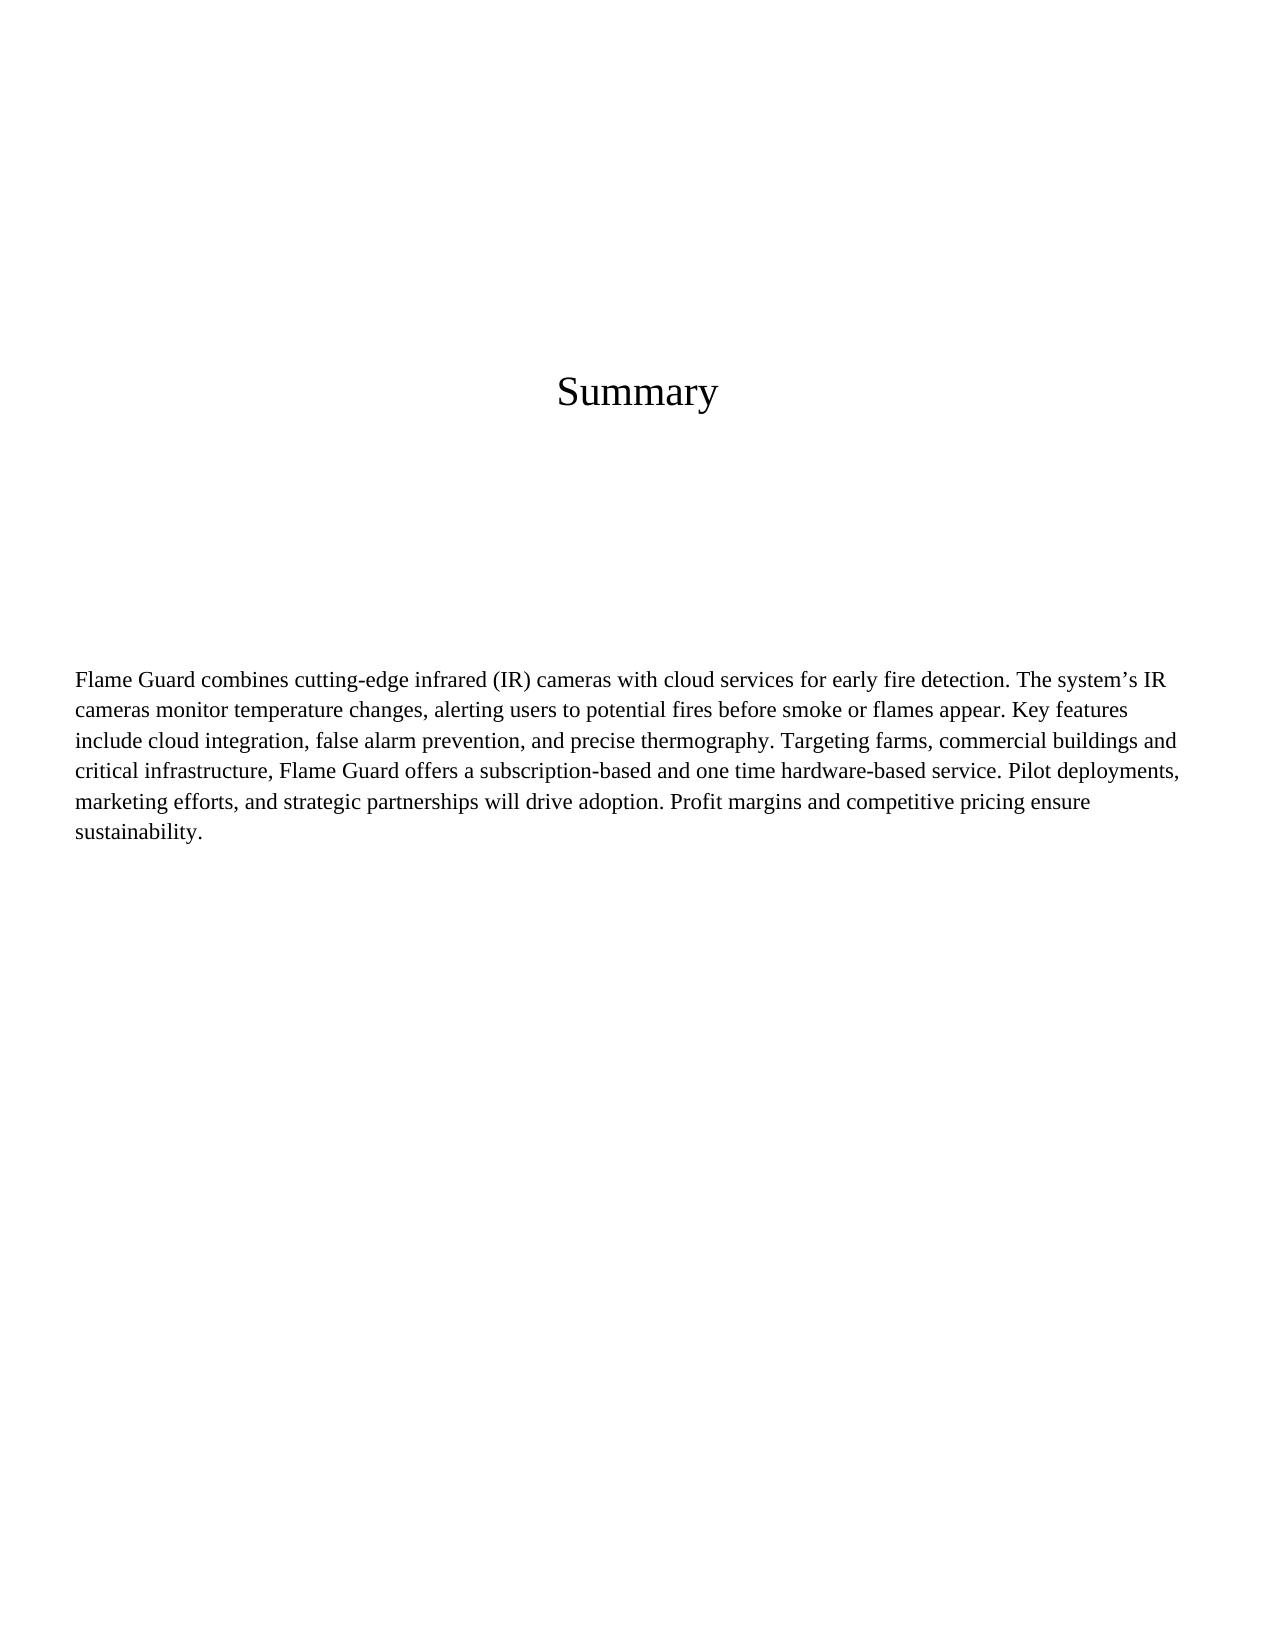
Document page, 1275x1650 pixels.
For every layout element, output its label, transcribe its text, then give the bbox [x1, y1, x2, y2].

subtitle Summary [75, 367, 1200, 414]
text Flame Guard combines cutting-edge infrared (IR) cameras with cloud services for early fire detection. The system’s IR cameras monitor temperature changes, alerting users to potential fires before smoke or flames appear. Key features include cloud integration, false alarm prevention, and precise thermography. Targeting farms, commercial buildings and critical infrastructure, Flame Guard offers a subscription-based and one time hardware-based service. Pilot deployments, marketing efforts, and strategic partnerships will drive adoption. Profit margins and competitive pricing ensure sustainability. [75, 666, 1200, 845]
